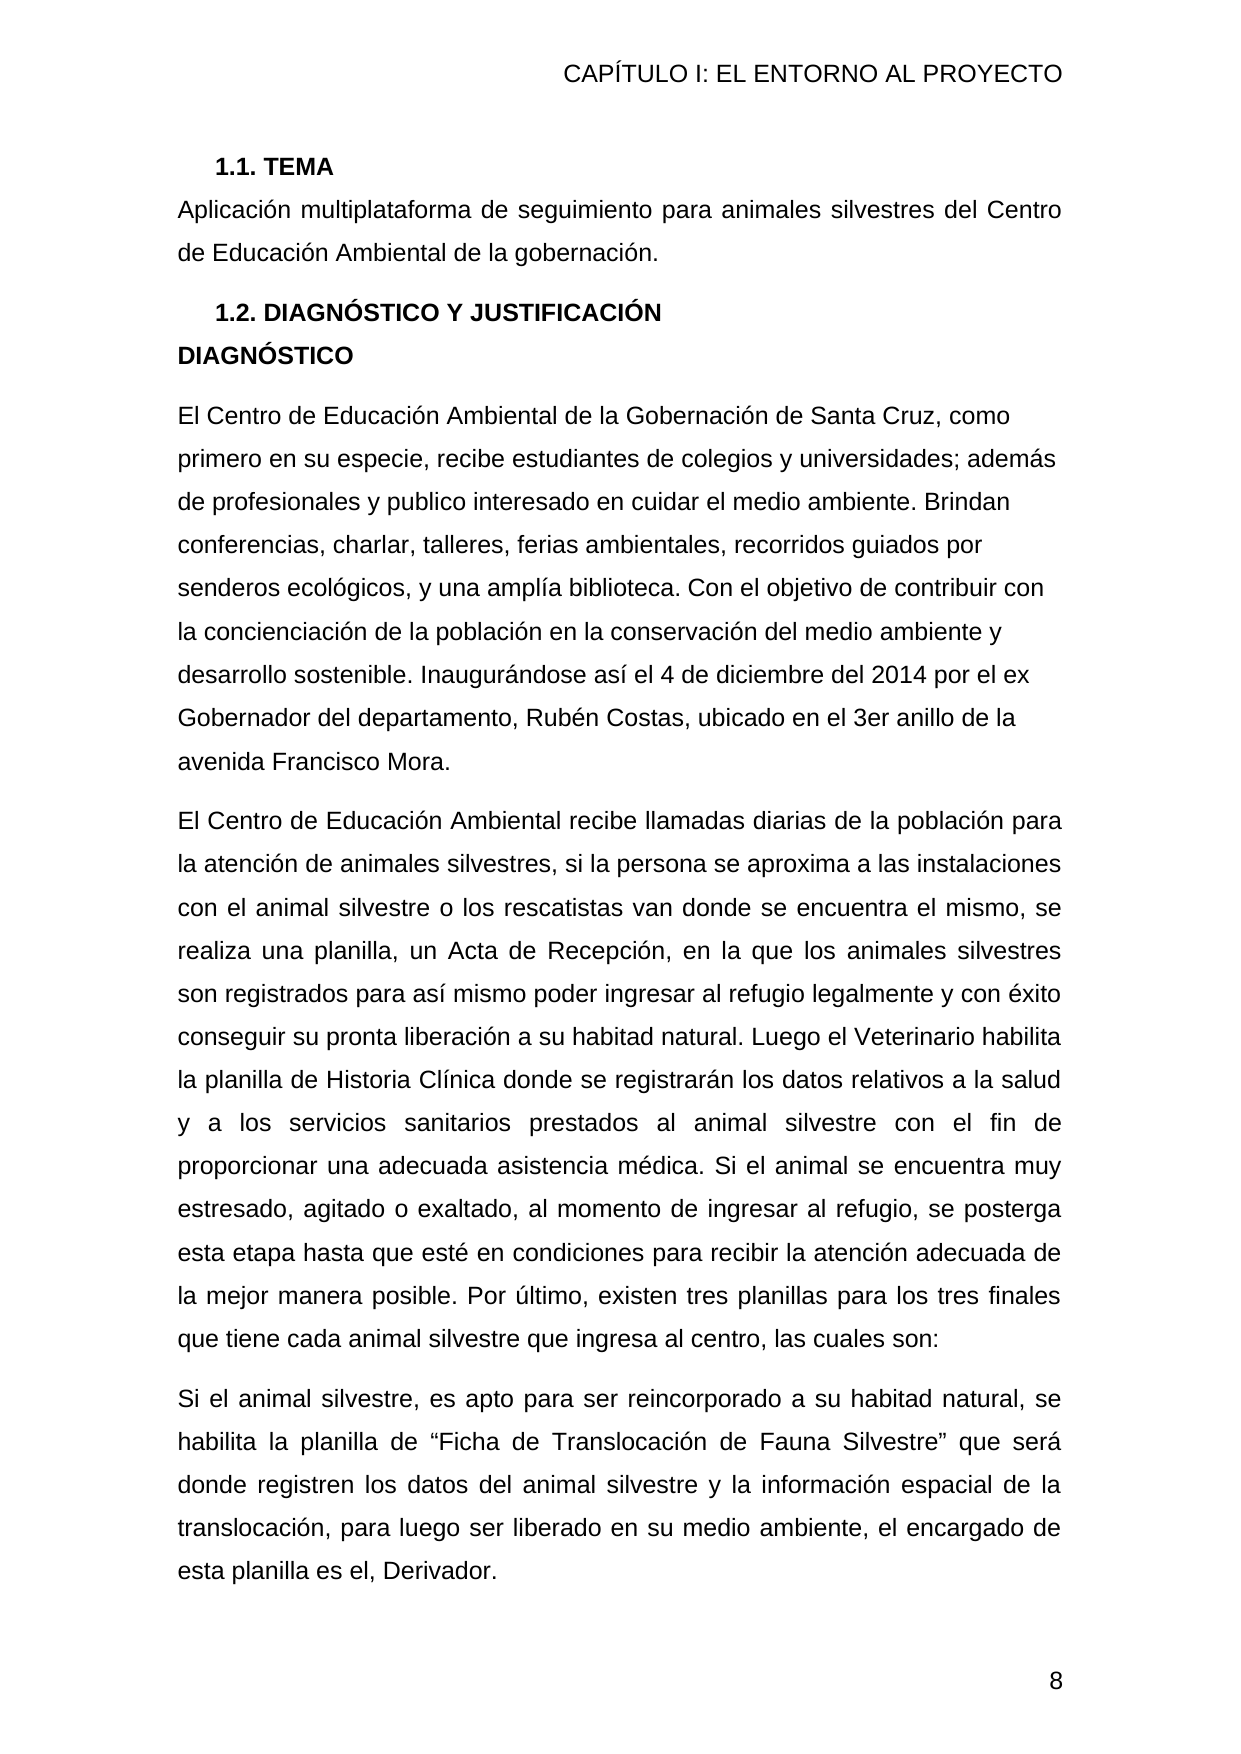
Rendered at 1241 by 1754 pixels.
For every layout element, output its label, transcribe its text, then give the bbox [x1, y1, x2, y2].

subtitle DIAGNÓSTICO Y JUSTIFICACIÓN [215, 298, 1063, 327]
text El Centro de Educación Ambiental de la Gobernación de Santa Cruz, como primero en su especie, recibe estudiantes de colegios y universidades; además de profesionales y publico interesado en cuidar el medio ambiente. Brindan conferencias, charlar, talleres, ferias ambientales, recorridos guiados por senderos ecológicos, y una amplía biblioteca. Con el objetivo de contribuir con la concienciación de la población en la conservación del medio ambiente y desarrollo sostenible. Inaugurándose así el 4 de diciembre del 2014 por el ex Gobernador del departamento, Rubén Costas, ubicado en el 3er anillo de la avenida Francisco Mora. [177, 401, 1063, 775]
text DIAGNÓSTICO [177, 341, 1063, 370]
text Si el animal silvestre, es apto para ser reincorporado a su habitad natural, se habilita la planilla de “Ficha de Translocación de Fauna Silvestre” que será donde registren los datos del animal silvestre y la información espacial de la translocación, para luego ser liberado en su medio ambiente, el encargado de esta planilla es el, Derivador. [177, 1384, 1063, 1585]
text Aplicación multiplataforma de seguimiento para animales silvestres del Centro de Educación Ambiental de la gobernación. [177, 195, 1063, 267]
subtitle TEMA [215, 152, 1063, 181]
text El Centro de Educación Ambiental recibe llamadas diarias de la población para la atención de animales silvestres, si la persona se aproxima a las instalaciones con el animal silvestre o los rescatistas van donde se encuentra el mismo, se realiza una planilla, un Acta de Recepción, en la que los animales silvestres son registrados para así mismo poder ingresar al refugio legalmente y con éxito conseguir su pronta liberación a su habitad natural. Luego el Veterinario habilita la planilla de Historia Clínica donde se registrarán los datos relativos a la salud y a los servicios sanitarios prestados al animal silvestre con el fin de proporcionar una adecuada asistencia médica. Si el animal se encuentra muy estresado, agitado o exaltado, al momento de ingresar al refugio, se posterga esta etapa hasta que esté en condiciones para recibir la atención adecuada de la mejor manera posible. Por último, existen tres planillas para los tres finales que tiene cada animal silvestre que ingresa al centro, las cuales son: [177, 806, 1063, 1353]
